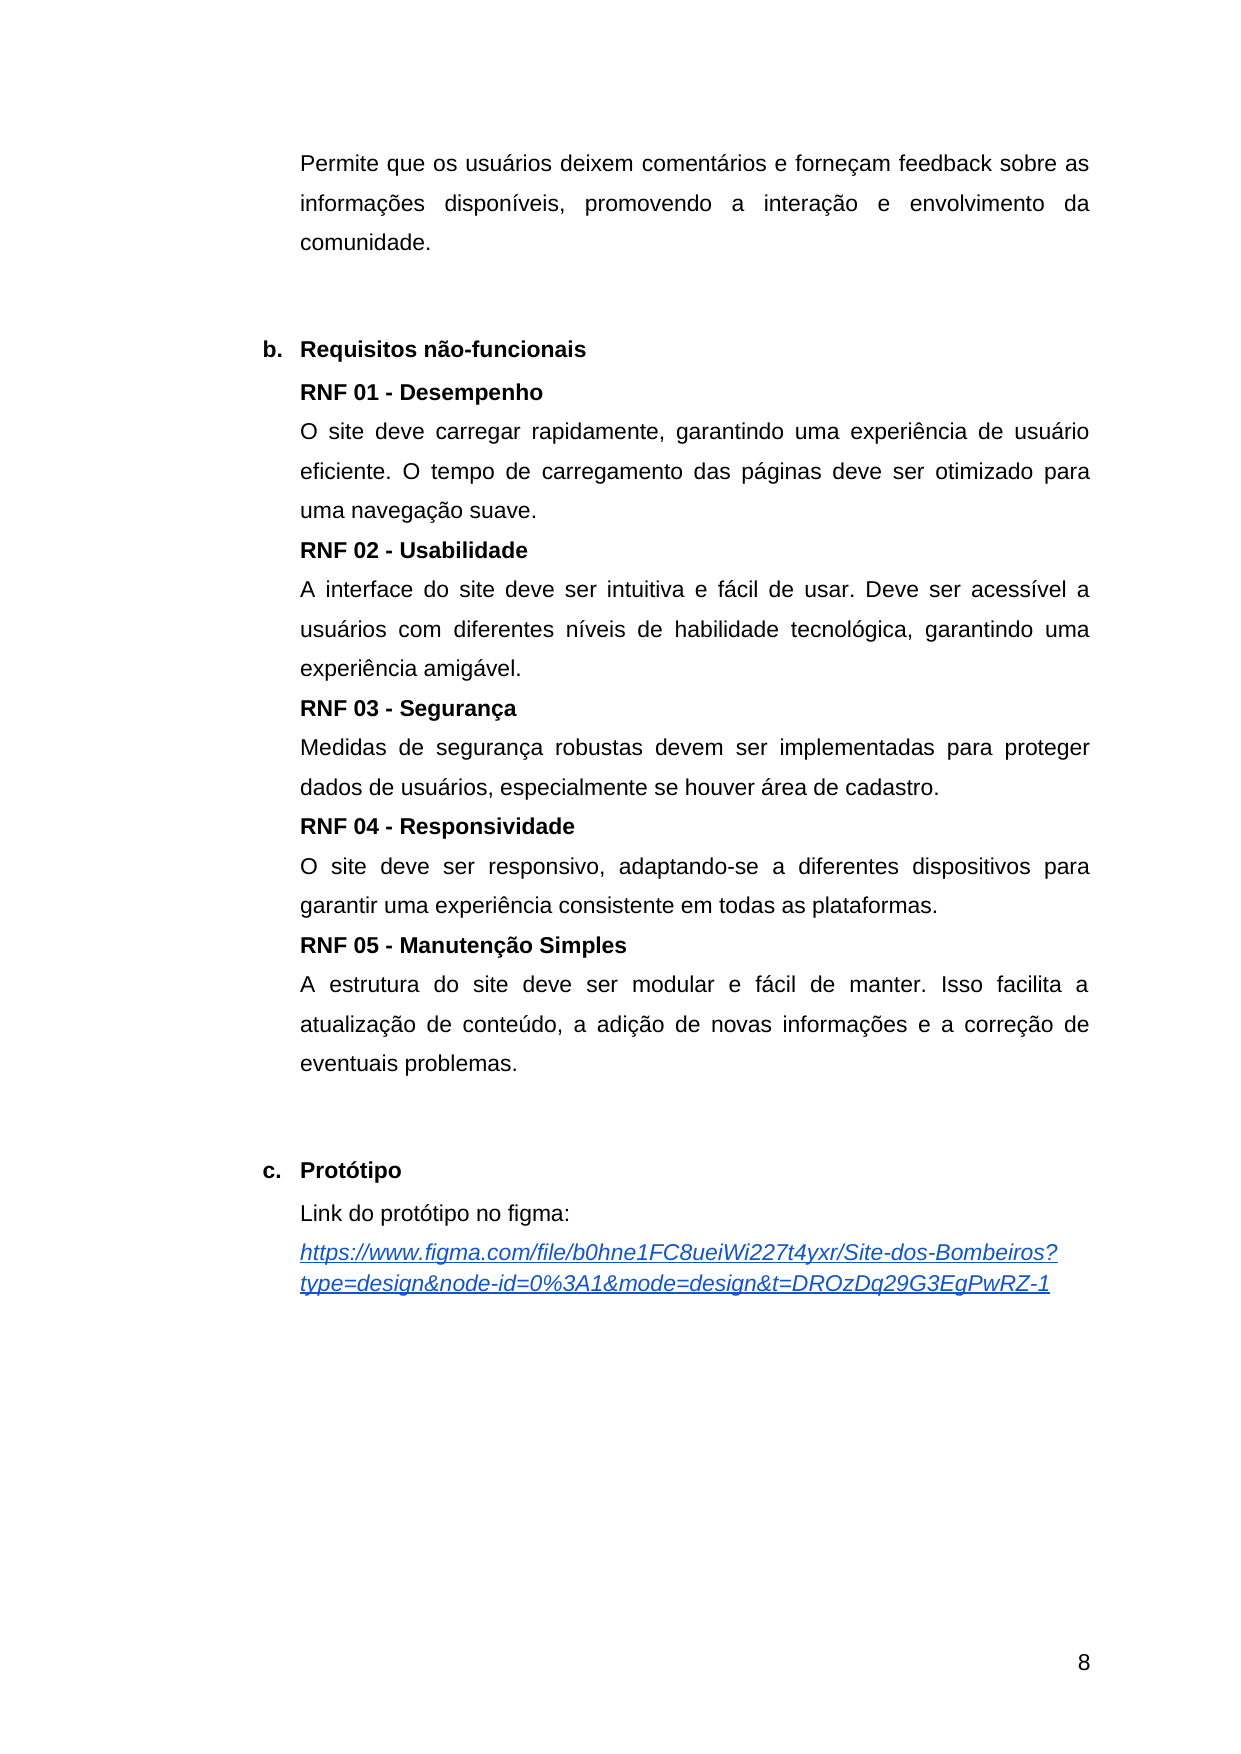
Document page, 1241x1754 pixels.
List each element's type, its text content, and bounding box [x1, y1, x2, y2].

text RNF 01 - Desempenho [300, 379, 1090, 405]
text RNF 02 - Usabilidade [300, 537, 1090, 563]
text Permite que os usuários deixem comentários e forneçam feedback sobre as informações disponíveis, promovendo a interação e envolvimento da comunidade. [300, 150, 1090, 255]
subtitle Protótipo [262, 1157, 1090, 1183]
text https://www.figma.com/file/b0hne1FC8ueiWi227t4yxr/Site-dos-Bombeiros?type=design&node-id=0%3A1&mode=design&t=DROzDq29G3EgPwRZ-1 [300, 1239, 1090, 1296]
text RNF 03 - Segurança [300, 695, 1090, 721]
text A interface do site deve ser intuitiva e fácil de usar. Deve ser acessível a usuários com diferentes níveis de habilidade tecnológica, garantindo uma experiência amigável. [300, 576, 1090, 682]
subtitle Requisitos não-funcionais [262, 336, 1090, 362]
text A estrutura do site deve ser modular e fácil de manter. Isso facilita a atualização de conteúdo, a adição de novas informações e a correção de eventuais problemas. [300, 971, 1090, 1076]
text Link do protótipo no figma: [150, 1200, 1090, 1226]
text O site deve ser responsivo, adaptando-se a diferentes dispositivos para garantir uma experiência consistente em todas as plataformas. [300, 853, 1090, 918]
text RNF 04 - Responsividade [300, 813, 1090, 839]
text RNF 05 - Manutenção Simples [300, 932, 1090, 958]
text Medidas de segurança robustas devem ser implementadas para proteger dados de usuários, especialmente se houver área de cadastro. [300, 734, 1090, 800]
text O site deve carregar rapidamente, garantindo uma experiência de usuário eficiente. O tempo de carregamento das páginas deve ser otimizado para uma navegação suave. [300, 418, 1090, 524]
